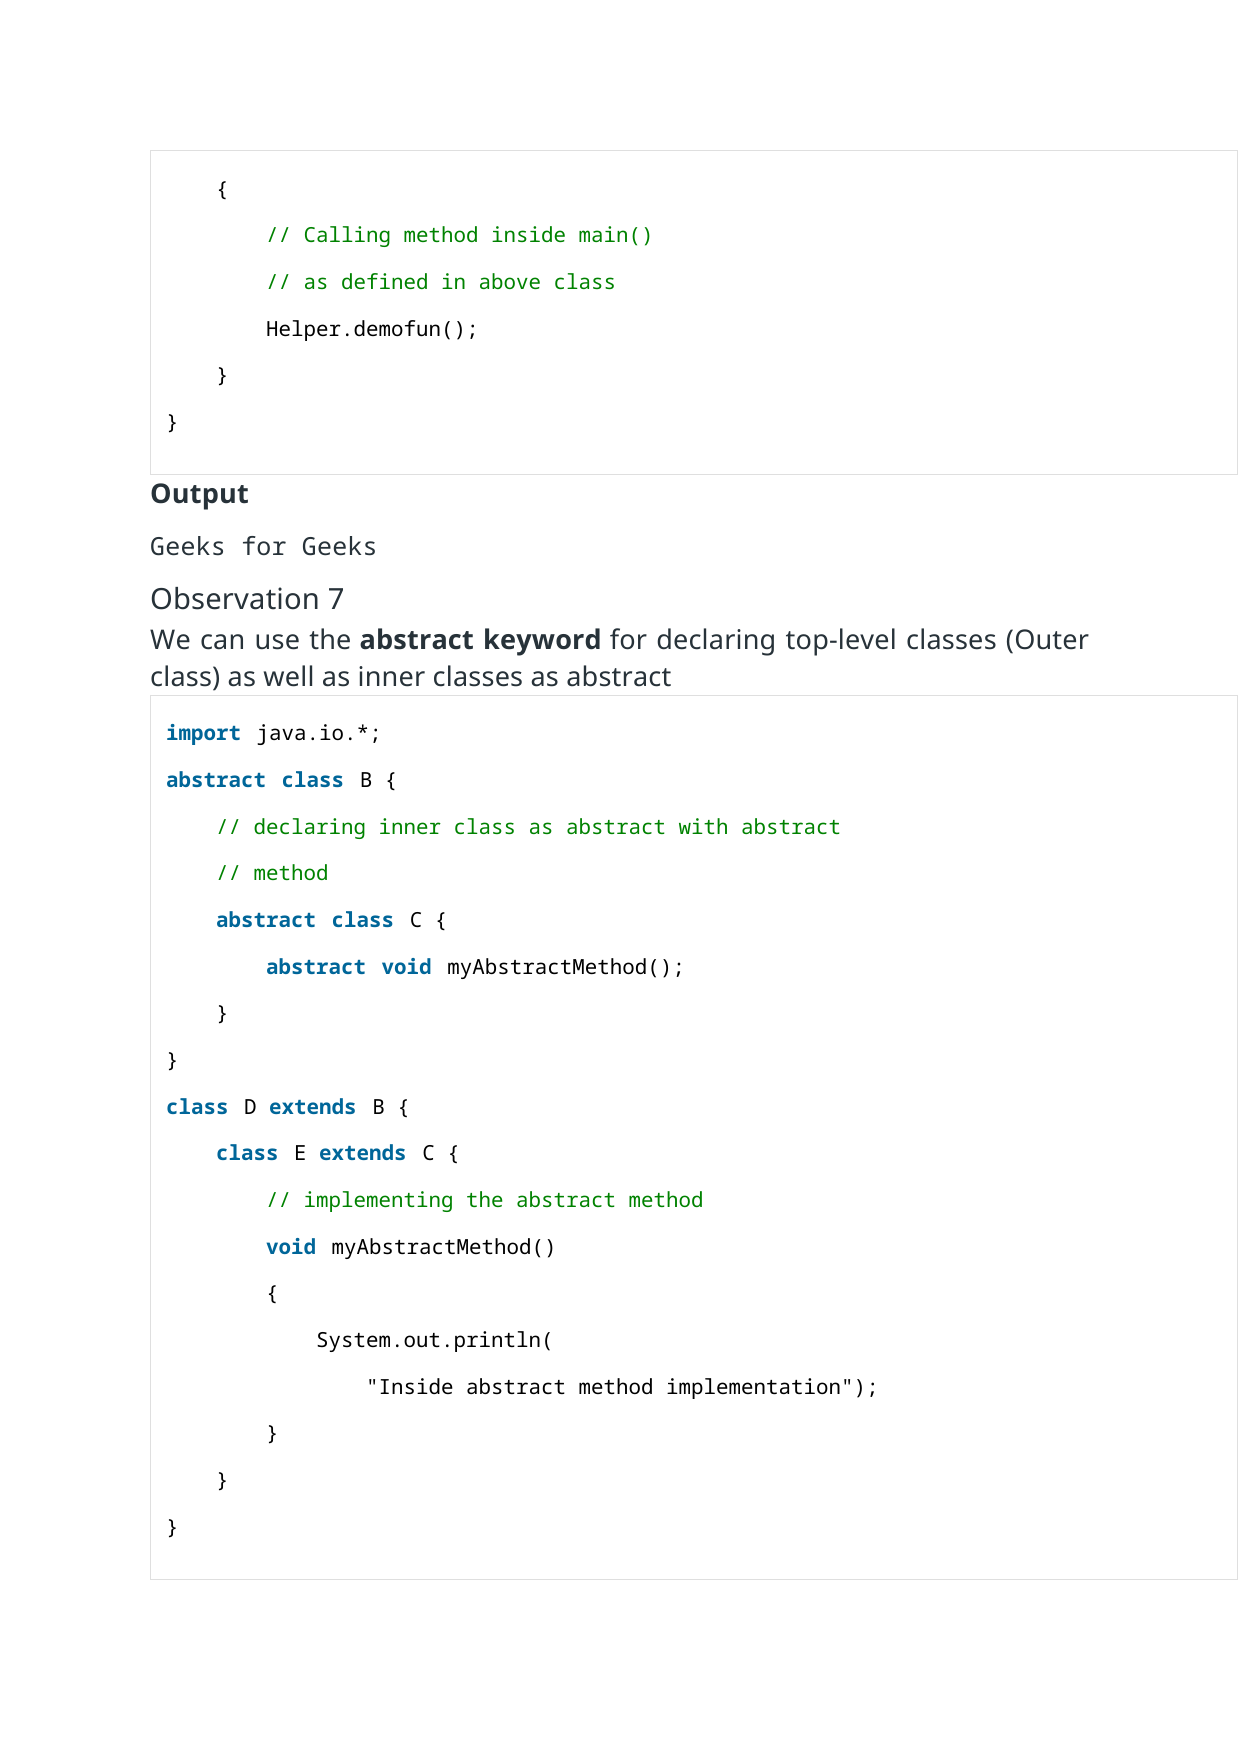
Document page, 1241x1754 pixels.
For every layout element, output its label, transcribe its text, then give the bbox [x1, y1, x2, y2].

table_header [151, 151, 1237, 474]
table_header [151, 696, 1237, 1579]
text We can use the abstract keyword for declaring top-level classes (Outer class) as well as inner classes as abstract [150, 621, 1090, 694]
text Geeks for Geeks [150, 528, 1090, 562]
subtitle Observation 7 [150, 578, 1090, 618]
text Output [150, 475, 1090, 512]
